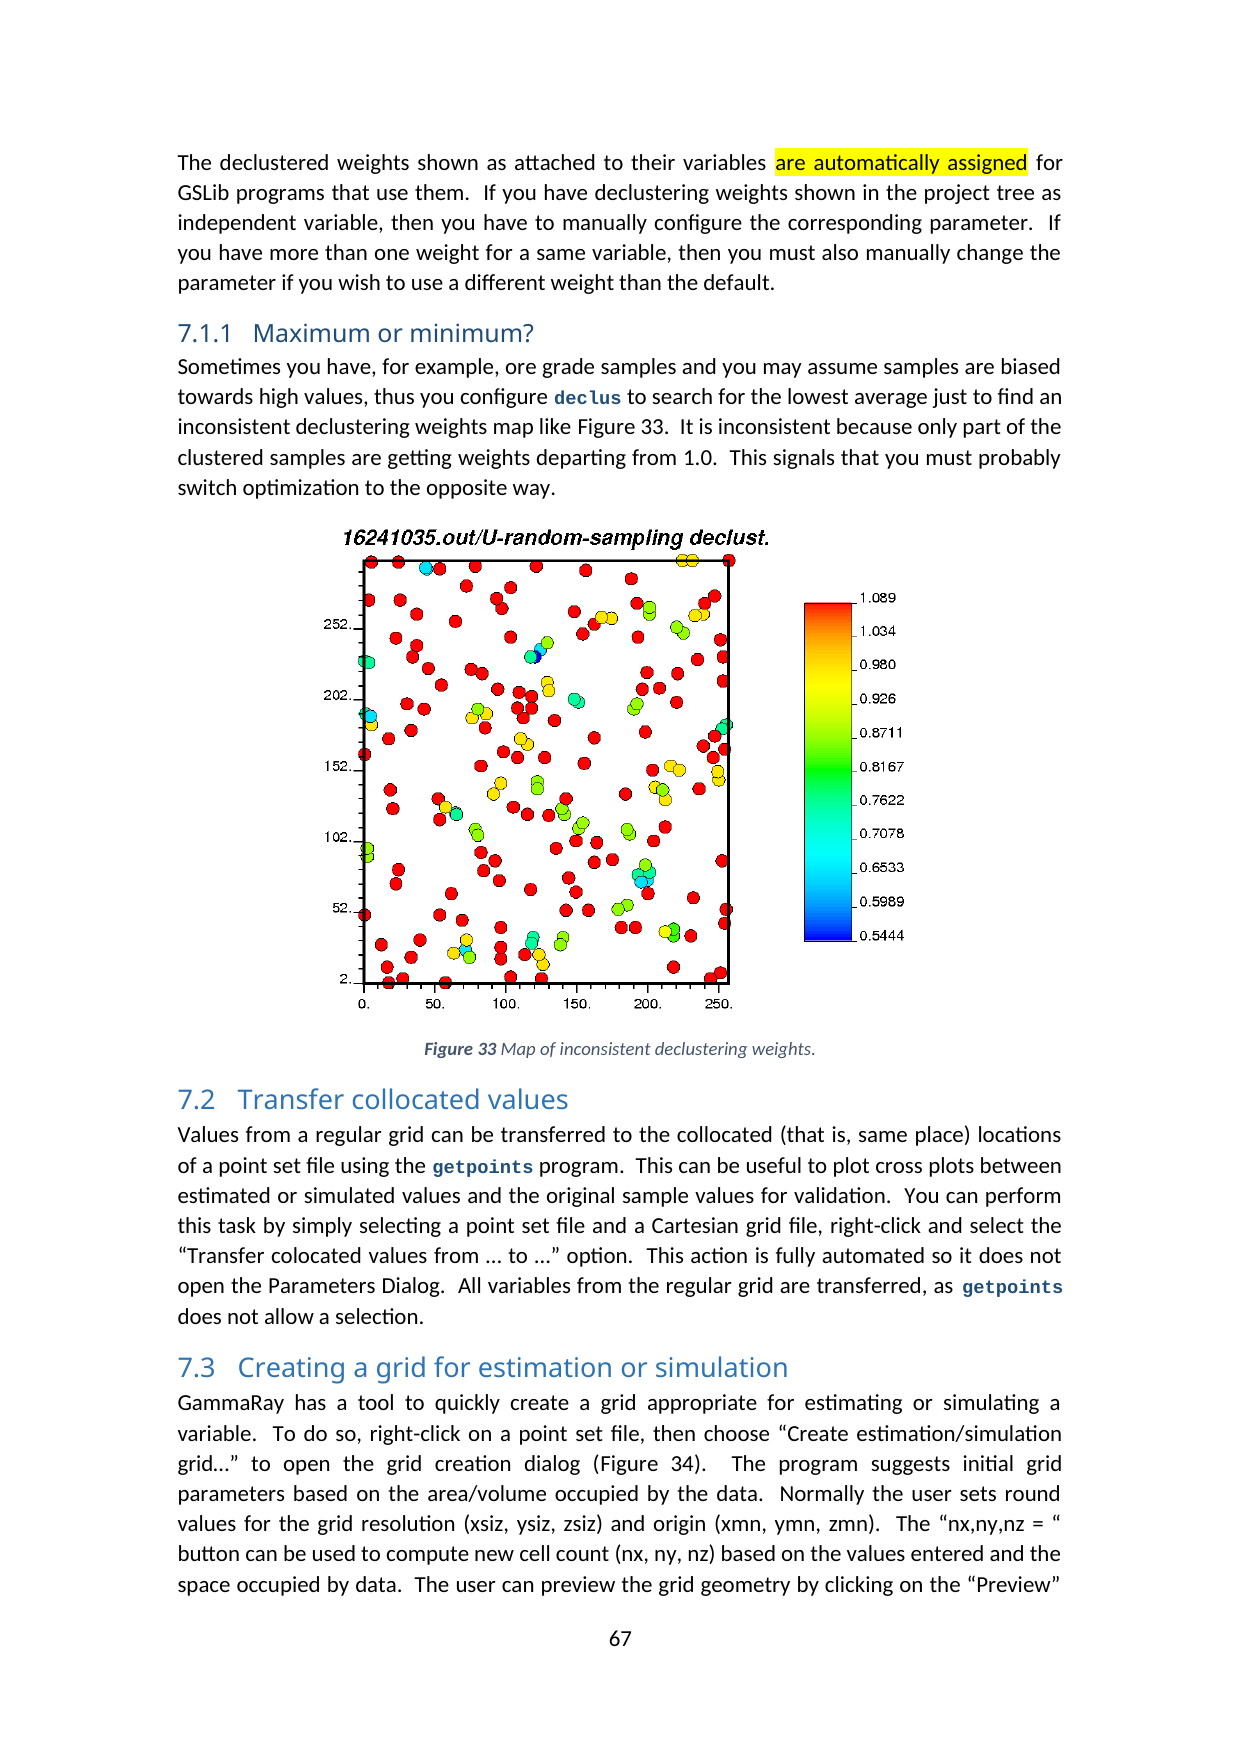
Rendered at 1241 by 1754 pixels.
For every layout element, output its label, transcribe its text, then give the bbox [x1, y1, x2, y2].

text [177, 1388, 1063, 1598]
text The declustered weights shown as attached to their variables are automatically assigned for GSLib programs that use them. If you have declustering weights shown in the project tree as independent variable, then you have to manually configure the corresponding parameter. If you have more than one weight for a same variable, then you must also manually change the parameter if you wish to use a different weight than the default. [177, 148, 1063, 296]
text Sometimes you have, for example, ore grade samples and you may assume samples are biased towards high values, thus you configure declus to search for the lowest average just to find an inconsistent declustering weights map like Figure 33. It is inconsistent because only part of the clustered samples are getting weights departing from 1.0. This signals that you must probably switch optimization to the opposite way. [177, 352, 1063, 501]
text Values from a regular grid can be transferred to the collocated (that is, same place) locations of a point set file using the getpoints program. This can be useful to plot cross plots between estimated or simulated values and the original sample values for validation. You can perform this task by simply selecting a point set file and a Cartesian grid file, right-click and select the “Transfer colocated values from … to …” option. This action is fully automated so it does not open the Parameters Dialog. All variables from the regular grid are transferred, as getpoints does not allow a selection. [177, 1121, 1063, 1330]
picture [314, 519, 926, 1019]
text Figure 33 Map of inconsistent declustering weights. [177, 1037, 1063, 1060]
subtitle Creating a grid for estimation or simulation [177, 1349, 1063, 1386]
subtitle Maximum or minimum? [177, 315, 1063, 349]
subtitle Transfer collocated values [177, 1081, 1063, 1118]
